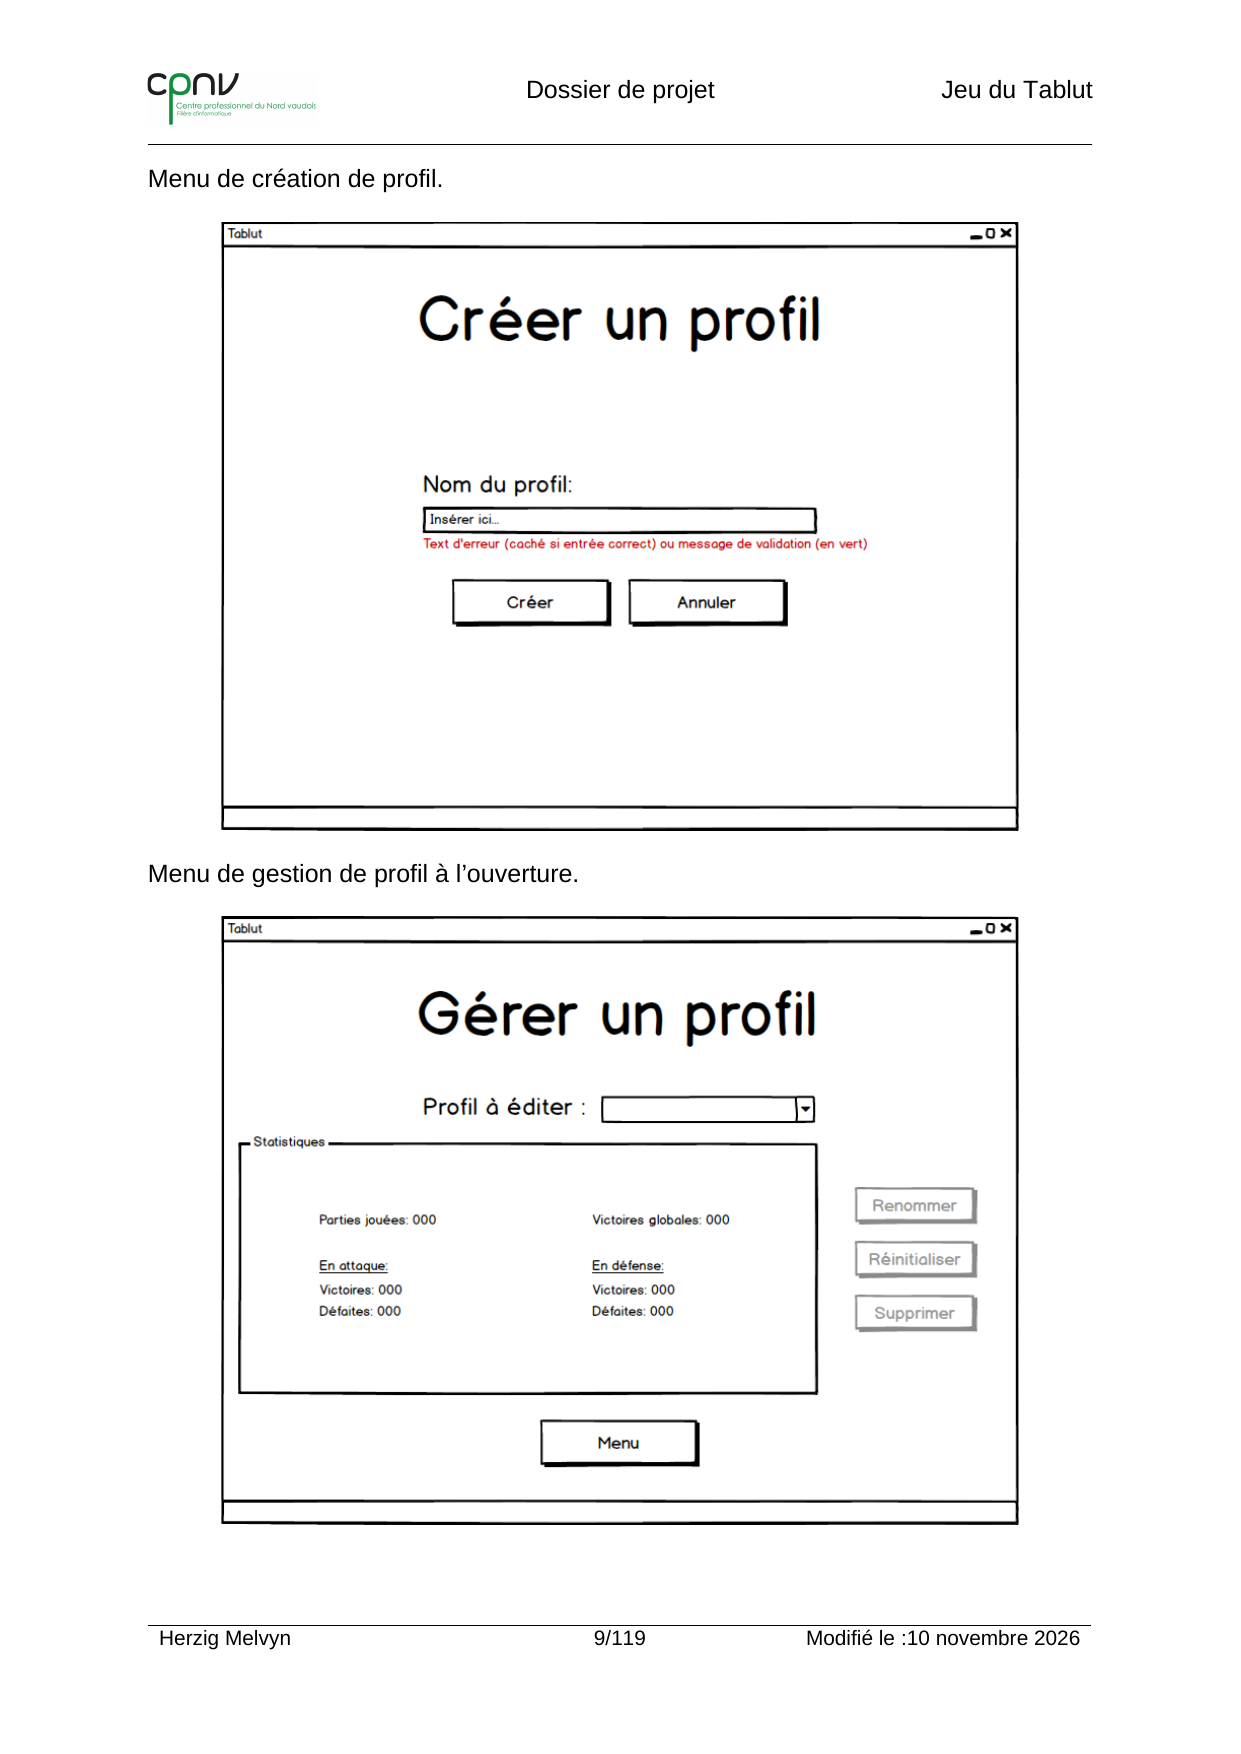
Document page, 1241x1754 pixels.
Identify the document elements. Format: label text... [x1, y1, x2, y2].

picture [221, 222, 1019, 831]
picture [221, 916, 1019, 1525]
text Menu de gestion de profil à l’ouverture. [148, 859, 1092, 888]
picture [147, 73, 316, 125]
text Menu de création de profil. [148, 164, 1092, 193]
